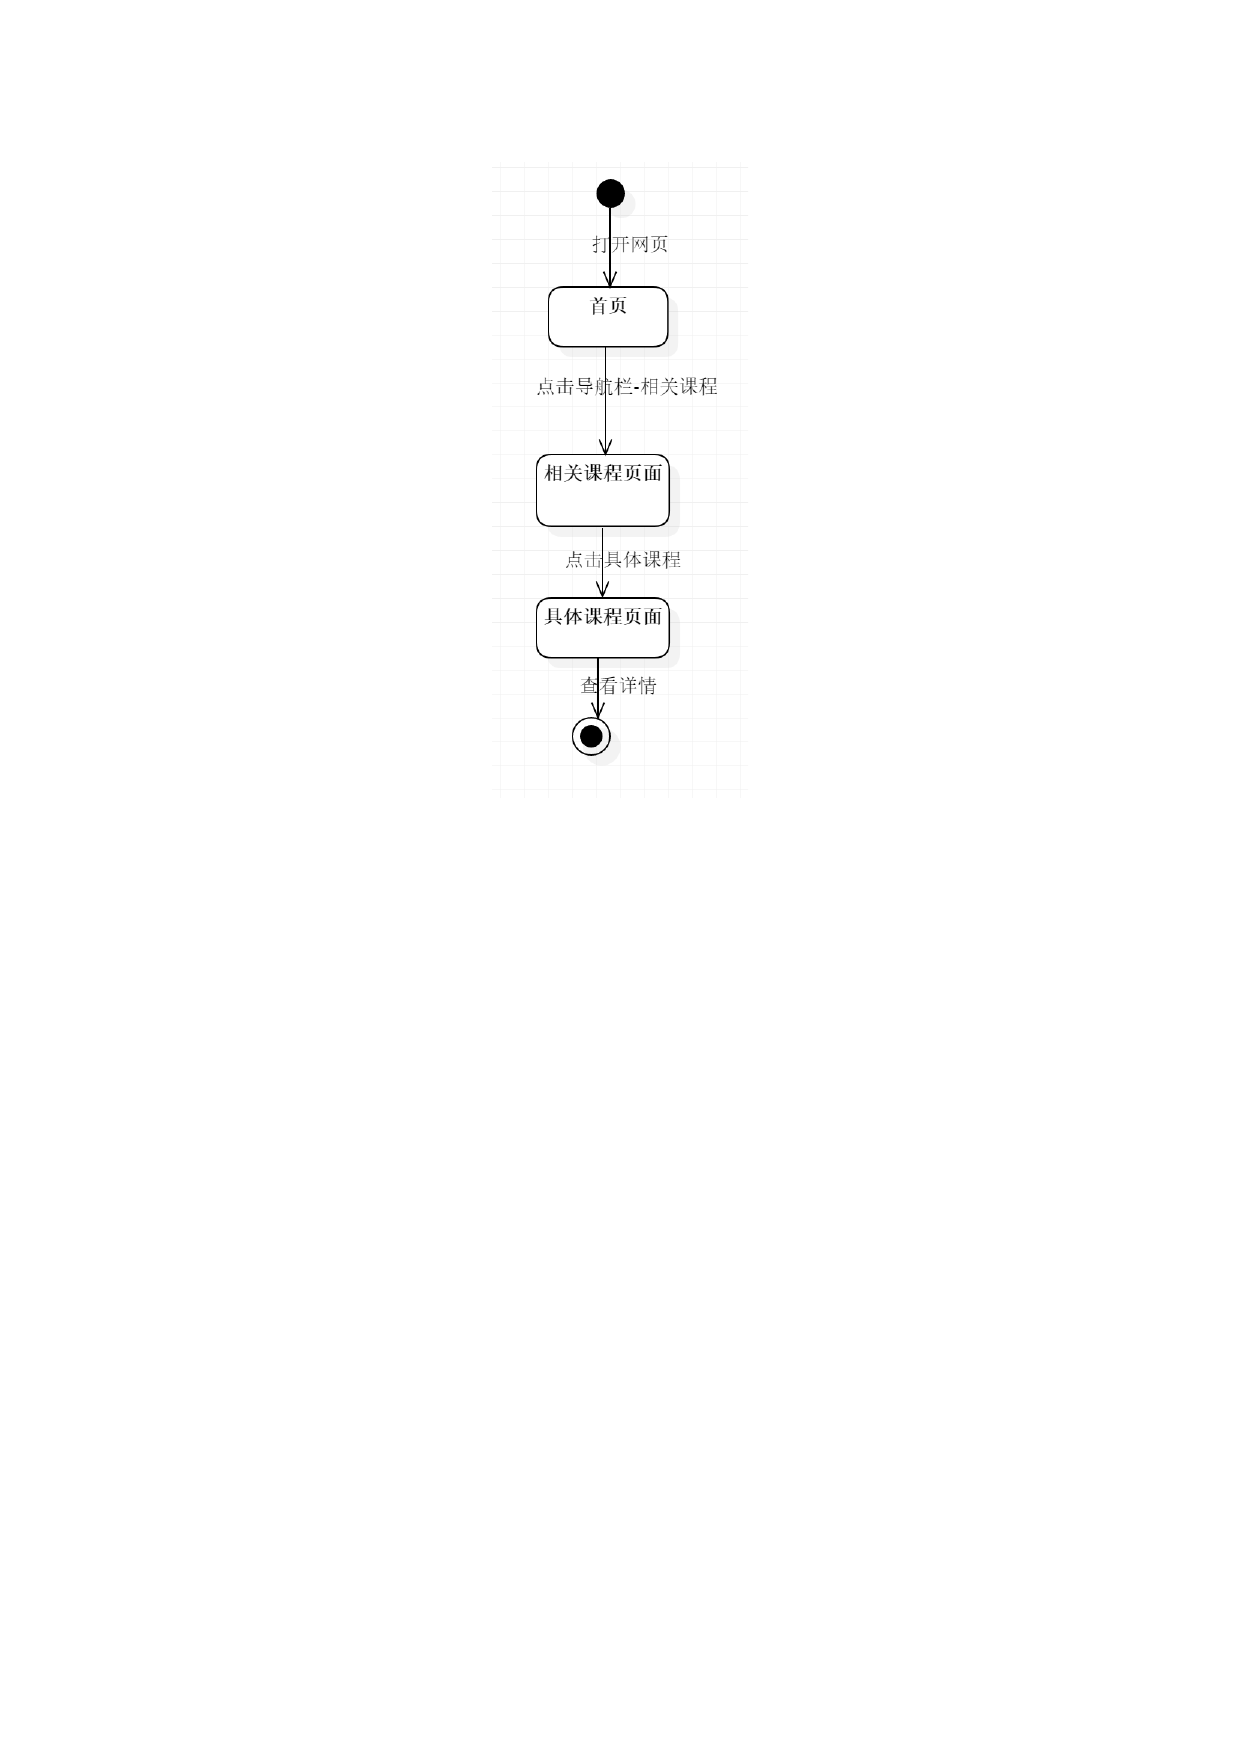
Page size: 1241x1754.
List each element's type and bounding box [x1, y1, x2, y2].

picture [492, 162, 749, 798]
